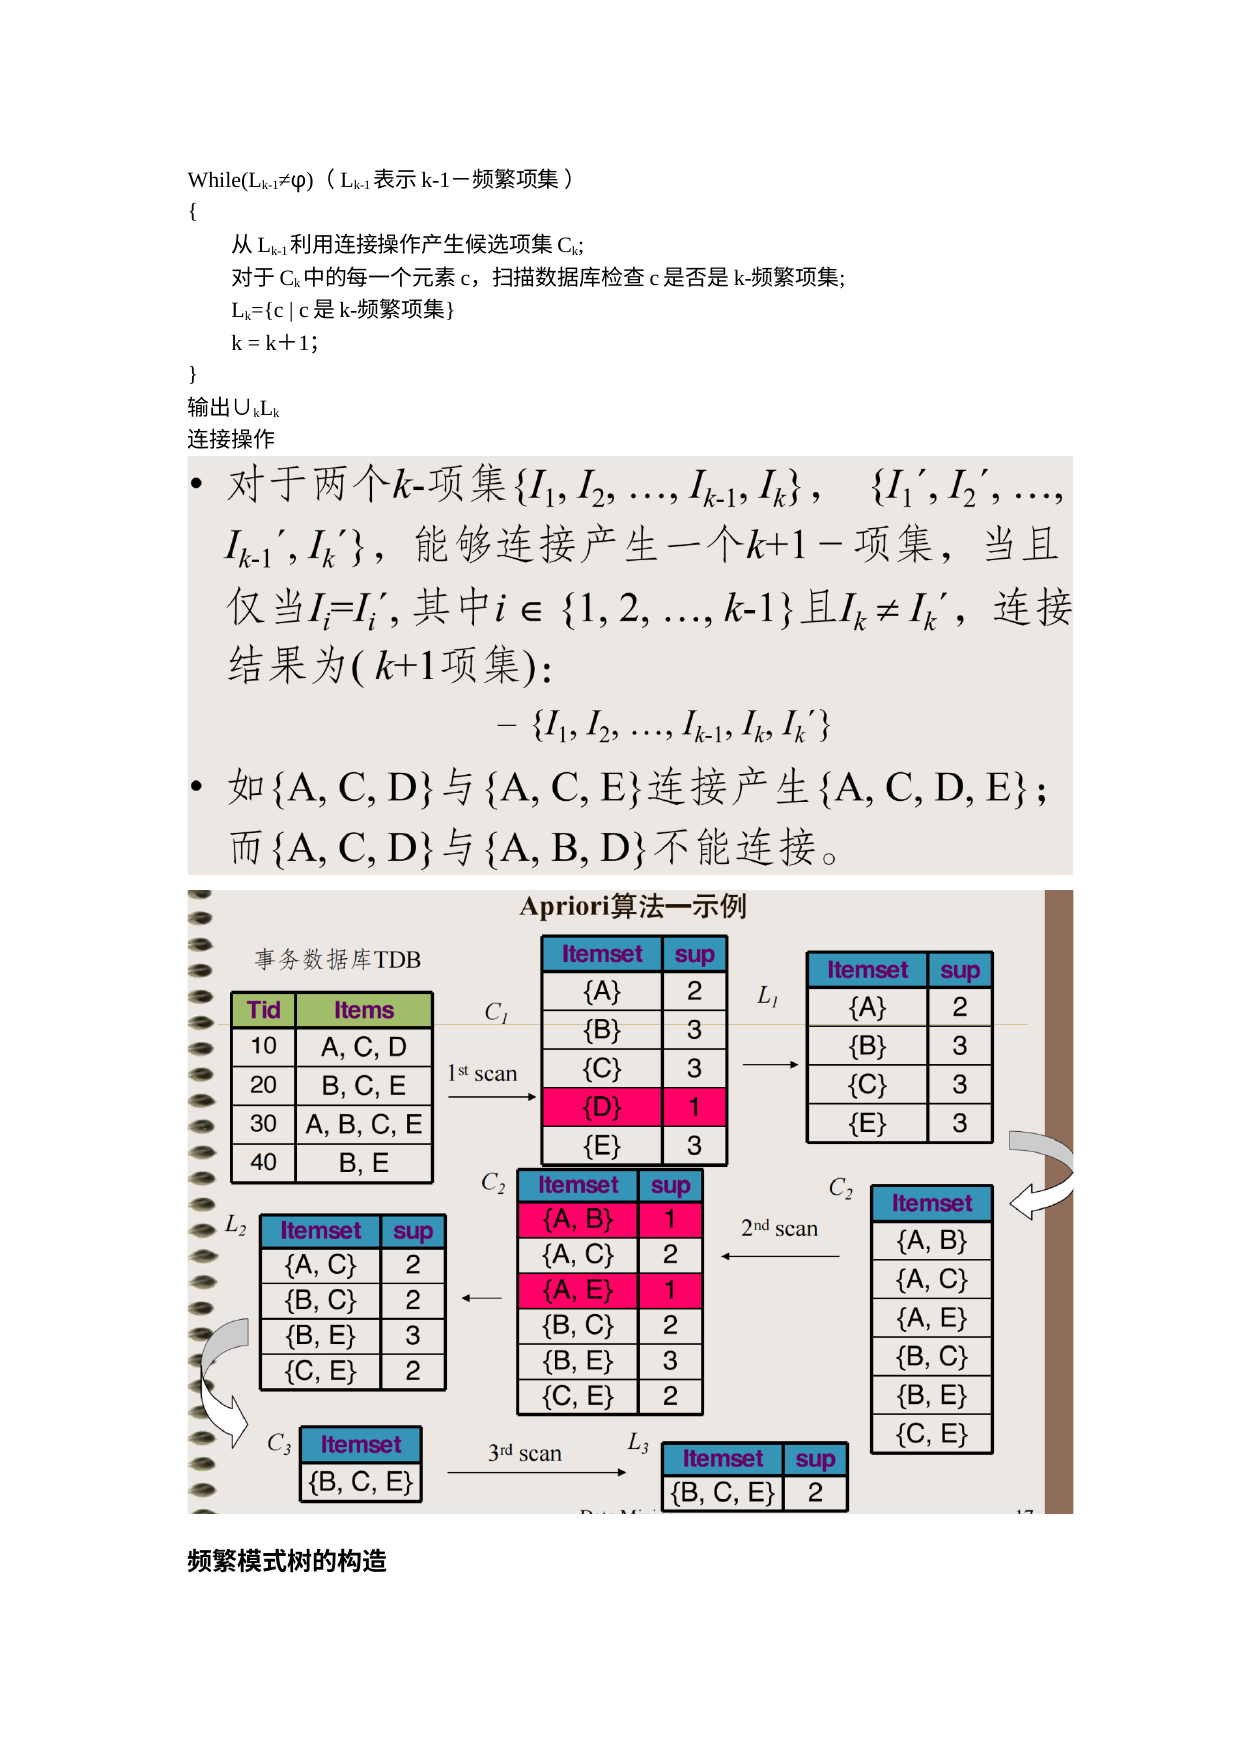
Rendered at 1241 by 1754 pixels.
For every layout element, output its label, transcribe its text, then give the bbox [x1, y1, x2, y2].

text 从Lk-1利用连接操作产生候选项集Ck; [187, 227, 1053, 259]
text 频繁模式树的构造 [187, 1527, 1053, 1592]
text 连接操作 [187, 422, 1053, 454]
text k = k＋1； [187, 324, 1053, 357]
text } [187, 357, 1053, 389]
text While(Lk-1≠φ)（ Lk-1表示k-1－频繁项集 ） [187, 162, 1053, 194]
picture [187, 456, 1074, 875]
text 输出∪kLk [187, 389, 1053, 422]
text 对于Ck中的每一个元素c，扫描数据库检查c是否是k-频繁项集; [187, 259, 1053, 292]
text Lk={c | c是k-频繁项集} [187, 292, 1053, 324]
picture [187, 890, 1074, 1514]
text { [187, 194, 1053, 227]
